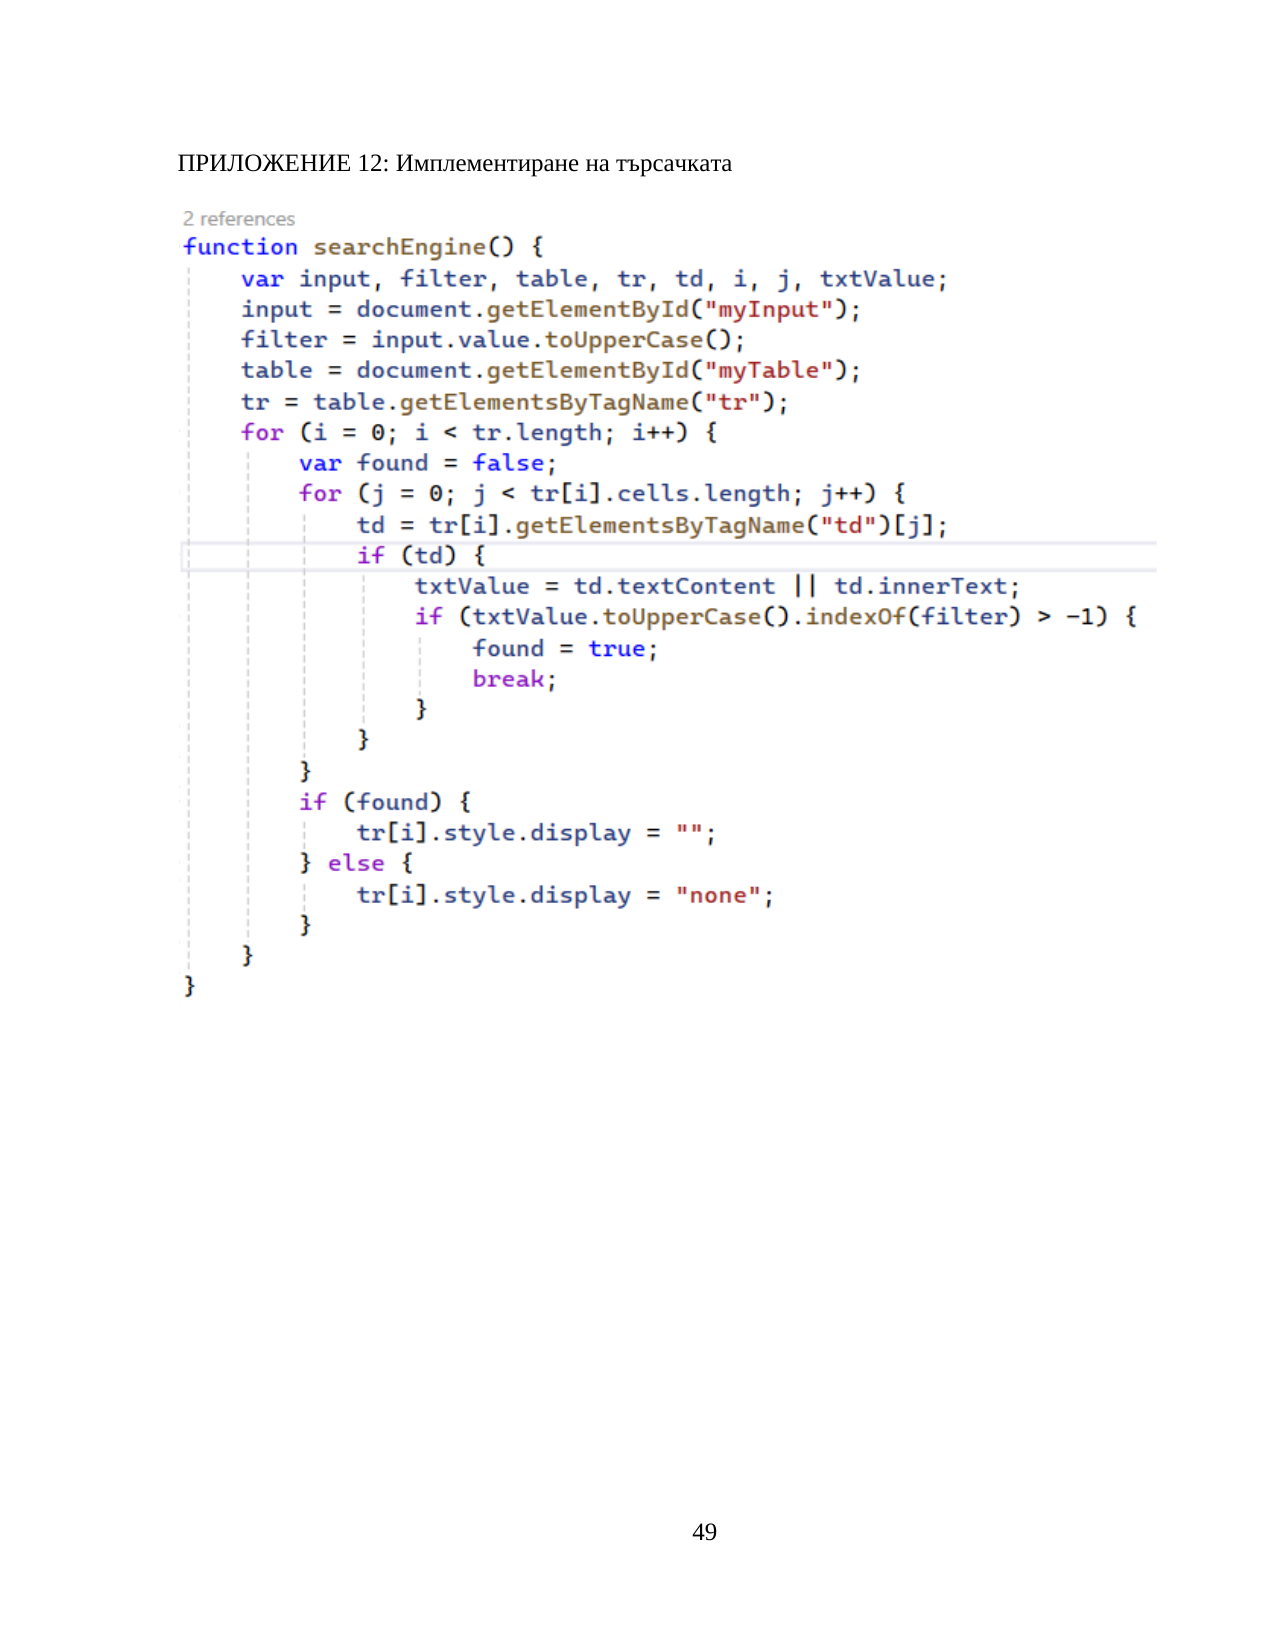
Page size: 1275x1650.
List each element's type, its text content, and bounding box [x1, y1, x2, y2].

subtitle ПРИЛОЖЕНИЕ 12: Имплементиране на търсачката [177, 148, 1157, 176]
picture [179, 211, 1157, 1003]
